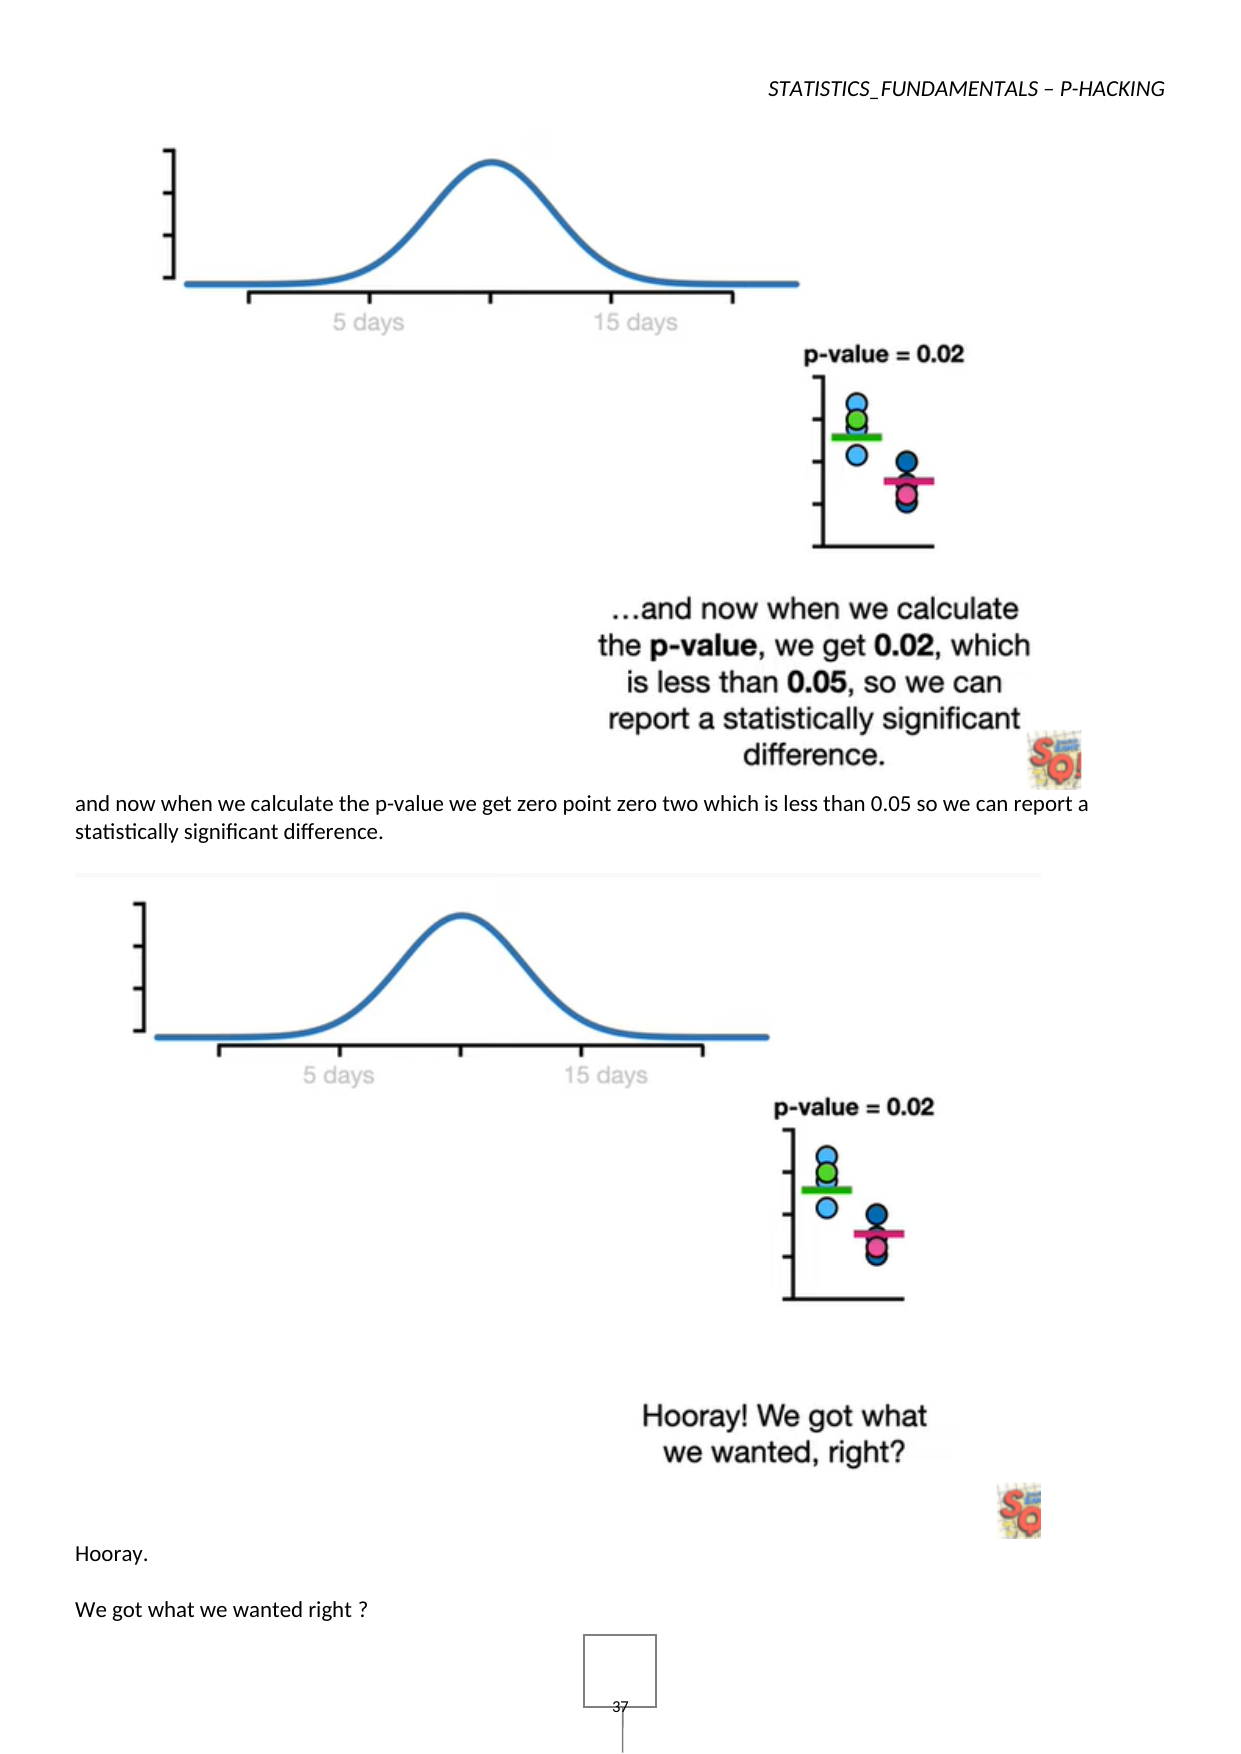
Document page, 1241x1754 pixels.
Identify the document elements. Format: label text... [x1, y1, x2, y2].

text We got what we wanted right ? [75, 1595, 1165, 1623]
text Hooray. [75, 1539, 1165, 1567]
picture [75, 129, 1082, 790]
text and now when we calculate the p-value we get zero point zero two which is less than 0.05 so we can report a statistically significant difference. [75, 789, 1165, 845]
picture [75, 873, 1041, 1539]
